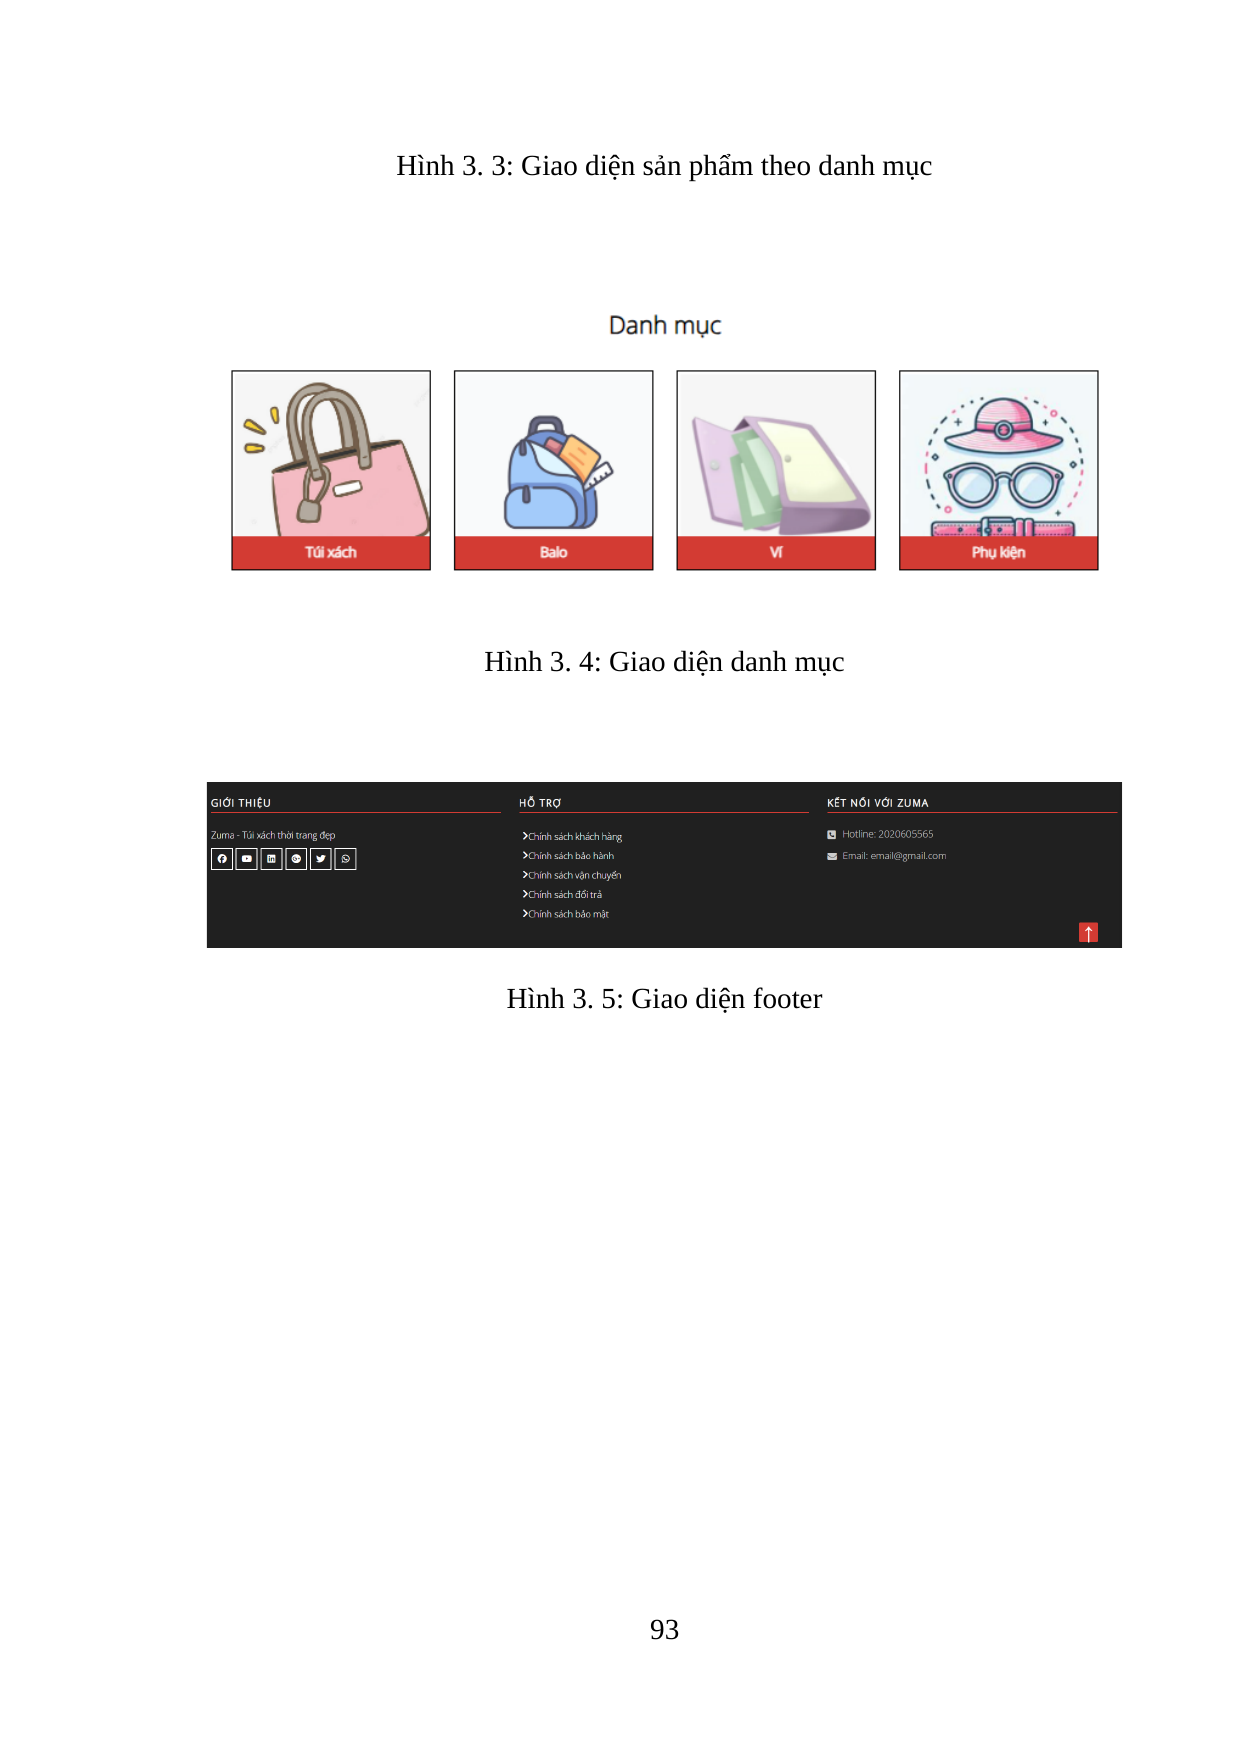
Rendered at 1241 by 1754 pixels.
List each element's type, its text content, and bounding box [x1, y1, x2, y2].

text Hình 3. 3: Giao diện sản phẩm theo danh mục [207, 148, 1122, 181]
text Hình 3. 4: Giao diện danh mục [207, 644, 1122, 678]
text Hình 3. 5: Giao diện footer [207, 981, 1122, 1015]
picture [206, 285, 1123, 612]
picture [206, 782, 1123, 948]
